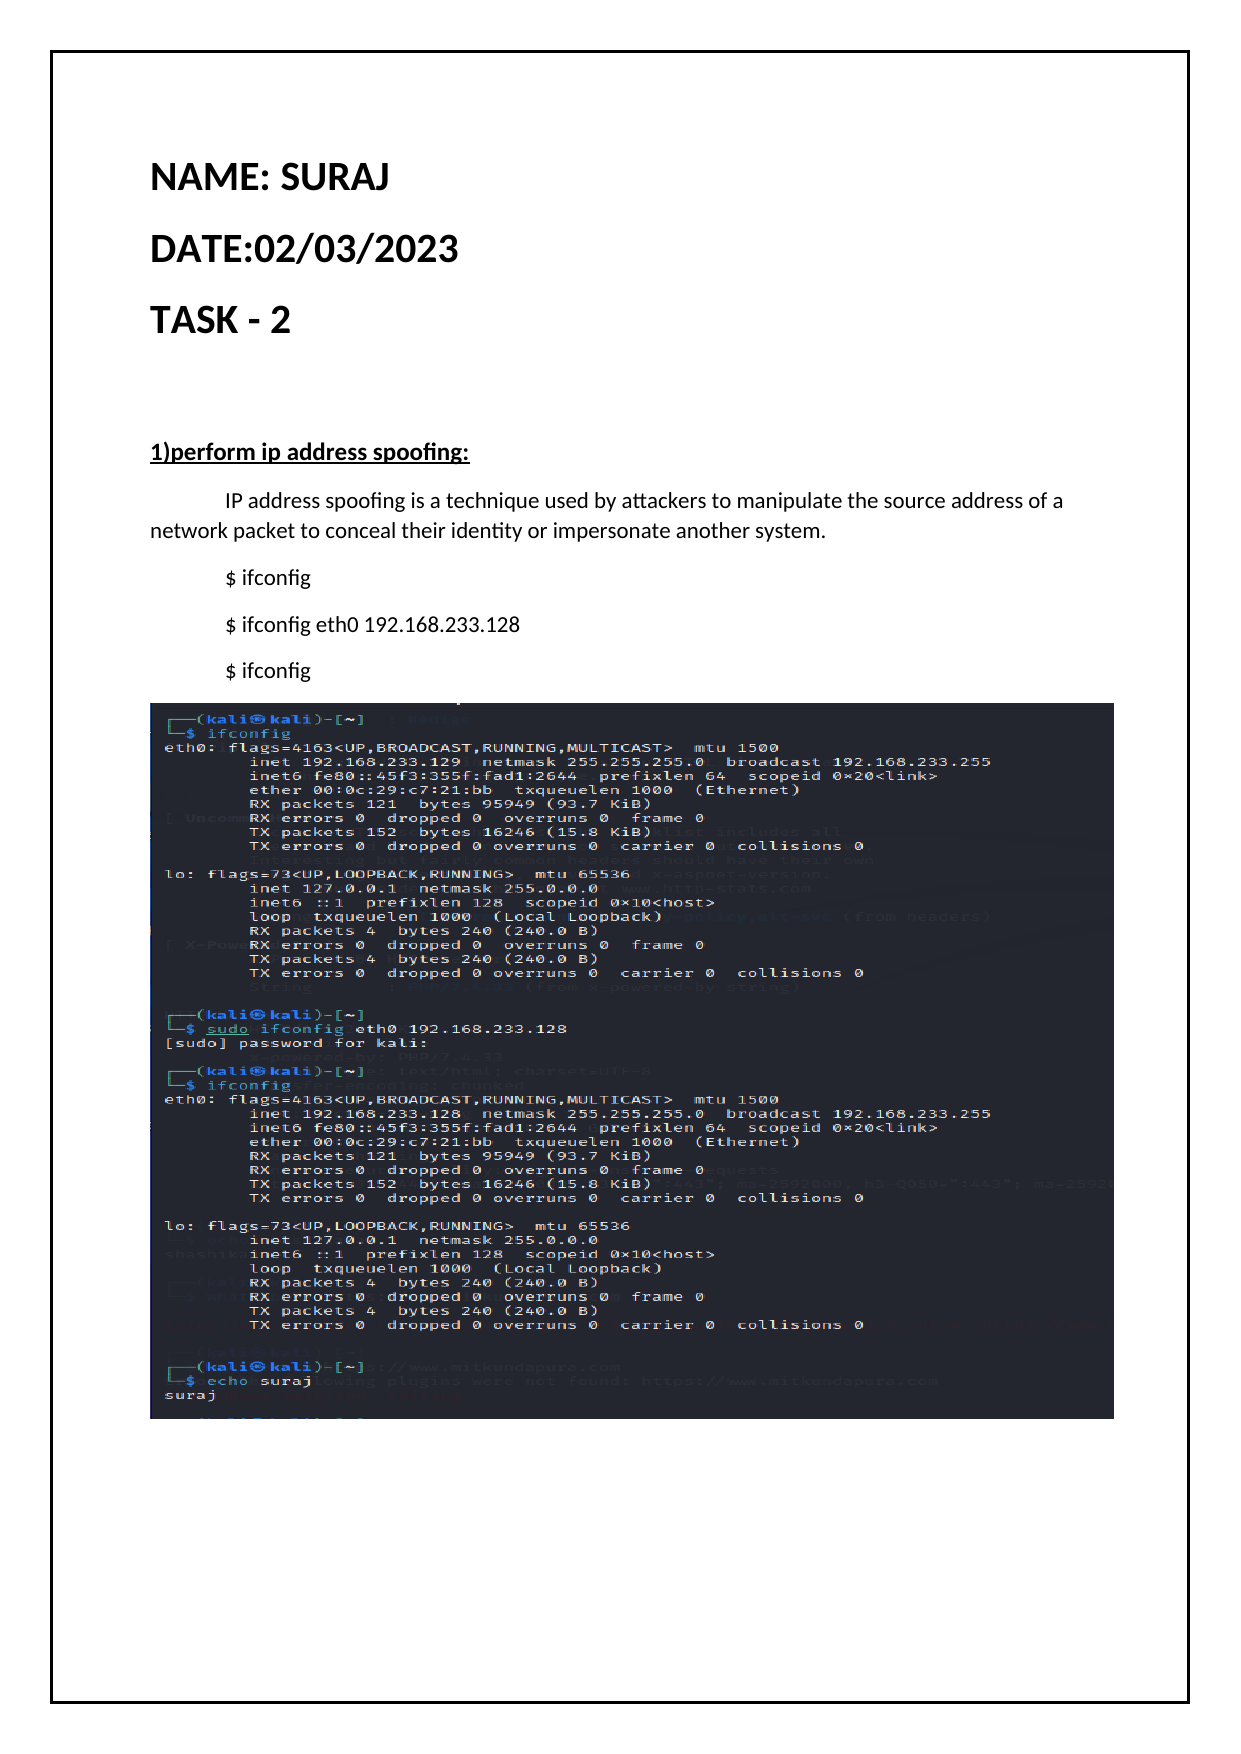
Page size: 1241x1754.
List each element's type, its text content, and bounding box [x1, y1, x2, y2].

text $ ifconfig [150, 657, 1090, 685]
text DATE:02/03/2023 [150, 222, 1090, 272]
text $ ifconfig [150, 563, 1090, 591]
text $ ifconfig eth0 192.168.233.128 [150, 610, 1090, 638]
text NAME: SURAJ [150, 150, 1090, 201]
picture [150, 703, 1114, 1419]
text IP address spoofing is a technique used by attackers to manipulate the source address of a network packet to conceal their identity or impersonate another system. [150, 486, 1090, 544]
text TASK - 2 [150, 293, 1090, 344]
text 1)perform ip address spoofing: [150, 436, 1090, 467]
